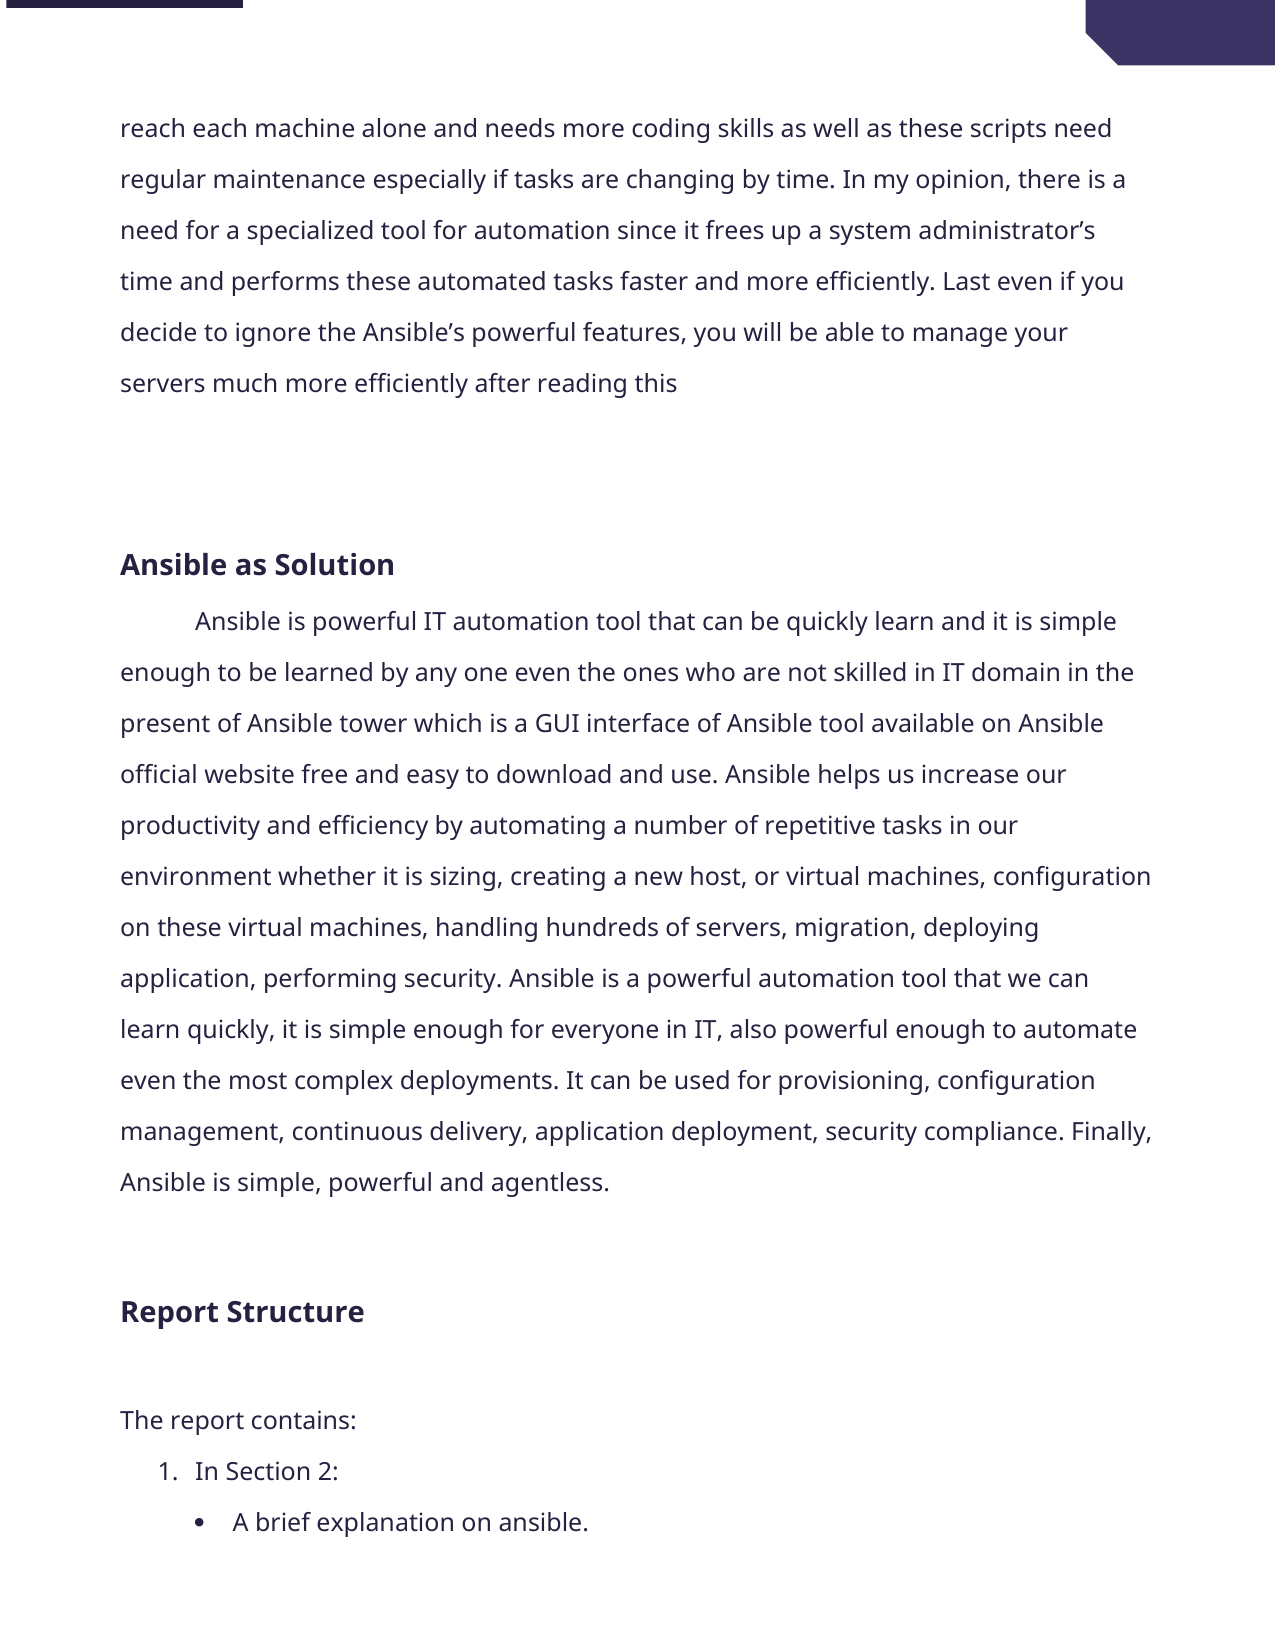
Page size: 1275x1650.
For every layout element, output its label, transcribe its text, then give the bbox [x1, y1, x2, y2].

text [120, 110, 1155, 400]
subtitle Report Structure [120, 1292, 1155, 1331]
list In Section 2: [157, 1453, 1155, 1487]
text Ansible is powerful IT automation tool that can be quickly learn and it is simple enough to be learned by any one even the ones who are not skilled in IT domain in the present of Ansible tower which is a GUI interface of Ansible tool available on Ansible official website free and easy to download and use. Ansible helps us increase our productivity and efficiency by automating a number of repetitive tasks in our environment whether it is sizing, creating a new host, or virtual machines, configuration on these virtual machines, handling hundreds of servers, migration, deploying application, performing security. Ansible is a powerful automation tool that we can learn quickly, it is simple enough for everyone in IT, also powerful enough to automate even the most complex deployments. It can be used for provisioning, configuration management, continuous delivery, application deployment, security compliance. Finally, Ansible is simple, powerful and agentless. [120, 603, 1155, 1199]
subtitle Ansible as Solution [120, 544, 1155, 583]
text The report contains: [120, 1402, 1155, 1436]
list A brief explanation on ansible. [195, 1504, 1155, 1538]
